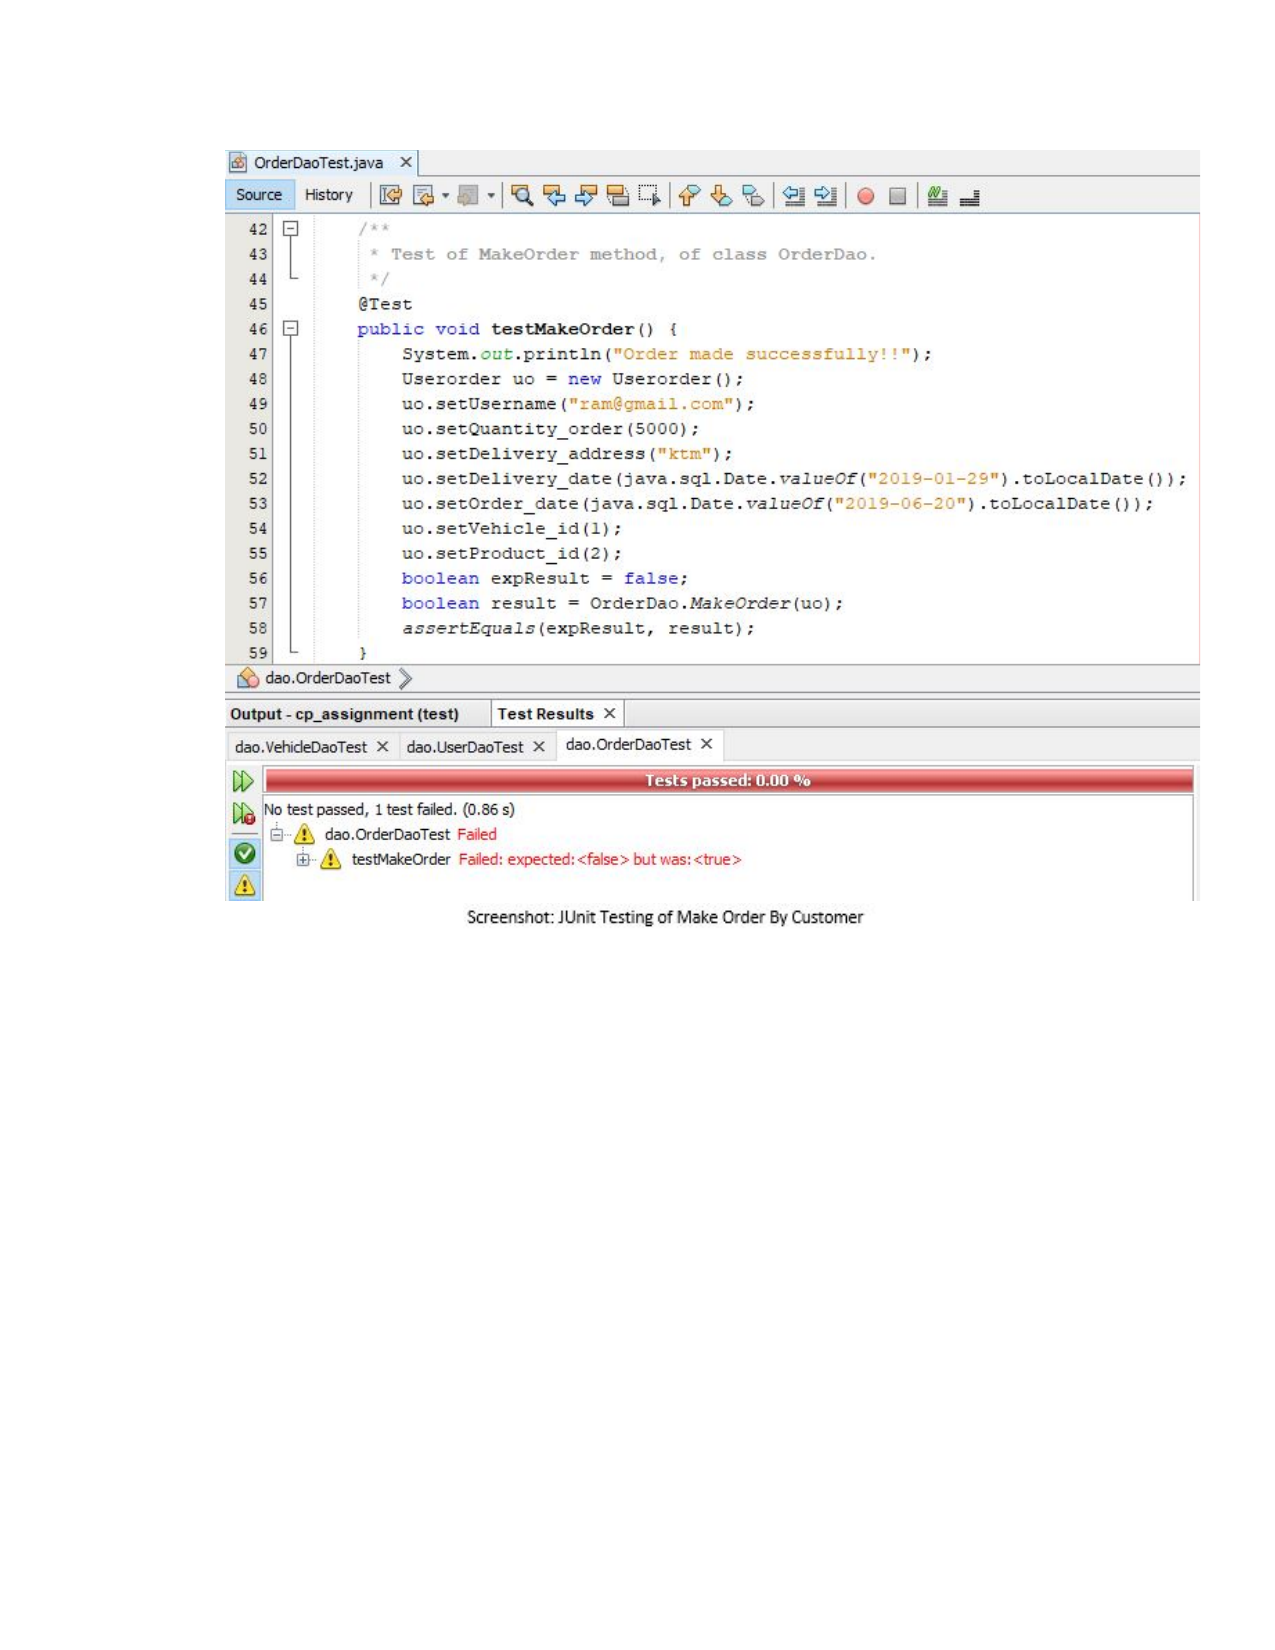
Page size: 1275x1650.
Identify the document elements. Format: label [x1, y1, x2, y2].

picture [463, 903, 885, 936]
picture [225, 150, 1200, 901]
